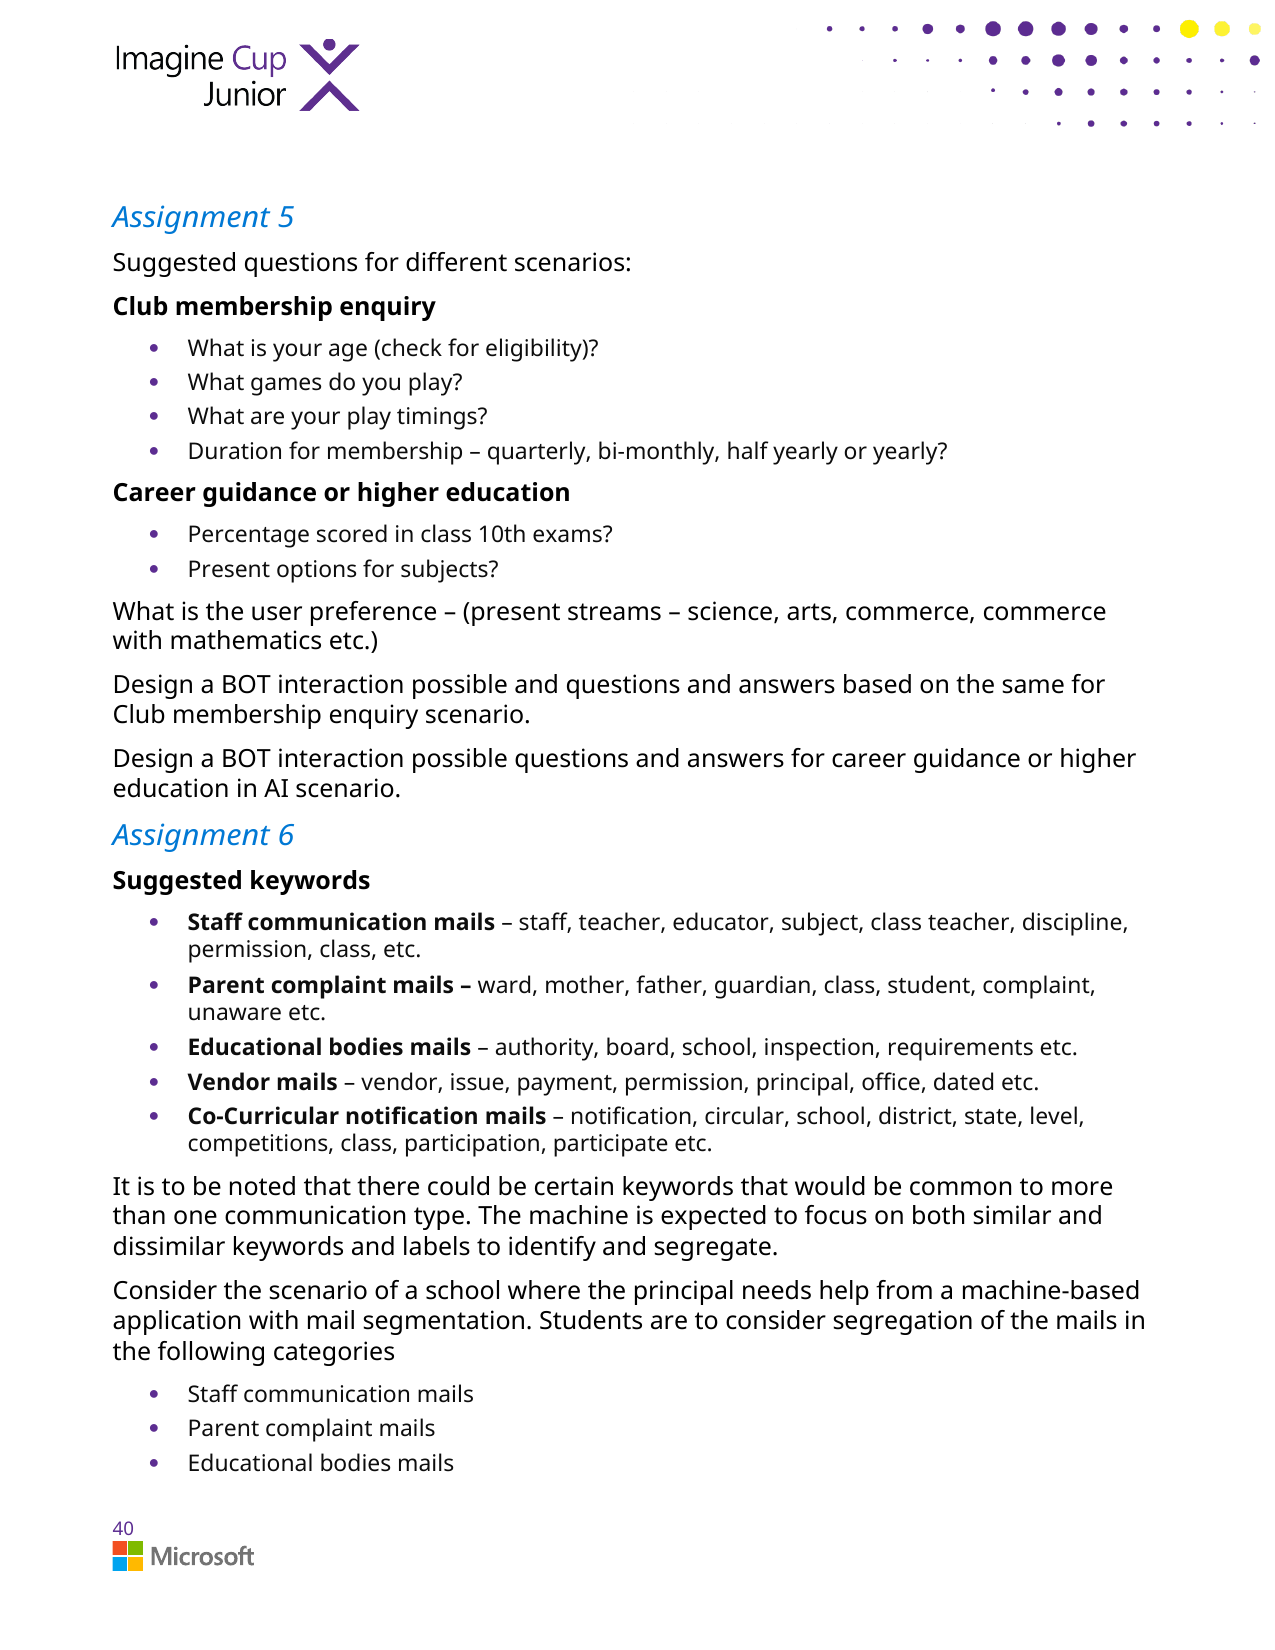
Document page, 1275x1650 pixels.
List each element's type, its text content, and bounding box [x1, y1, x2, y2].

text It is to be noted that there could be certain keywords that would be common to more than one communication type. The machine is expected to focus on both similar and dissimilar keywords and labels to identify and segregate. [112, 1171, 1162, 1263]
text Present options for subjects? [150, 555, 1162, 583]
text Suggested keywords [112, 865, 1162, 896]
text What is your age (check for eligibility)? [150, 333, 1162, 362]
text Educational bodies mails [150, 1449, 1162, 1477]
text Consider the scenario of a school where the principal needs help from a machine-based application with mail segmentation. Students are to consider segregation of the mails in the following categories [112, 1275, 1162, 1367]
picture [116, 12, 1275, 142]
text What are your play timings? [150, 402, 1162, 430]
text Design a BOT interaction possible and questions and answers based on the same for Club membership enquiry scenario. [112, 669, 1162, 731]
text Career guidance or higher education [112, 477, 1162, 508]
subtitle Assignment 5 [112, 199, 1162, 235]
text Duration for membership – quarterly, bi-monthly, half yearly or yearly? [150, 437, 1162, 465]
text Club membership enquiry [112, 290, 1162, 321]
text Percentage scored in class 10th exams? [150, 520, 1162, 548]
text Parent complaint mails – ward, mother, father, guardian, class, student, complaint, unaware etc. [150, 971, 1162, 1027]
text Parent complaint mails [150, 1414, 1162, 1442]
text What games do you play? [150, 368, 1162, 396]
text Co-Curricular notification mails – notification, circular, school, district, state, level, competitions, class, participation, participate etc. [150, 1102, 1162, 1158]
text Suggested questions for different scenarios: [112, 247, 1162, 278]
subtitle Assignment 6 [112, 817, 1162, 853]
text Design a BOT interaction possible questions and answers for career guidance or higher education in AI scenario. [112, 743, 1162, 804]
text Staff communication mails [150, 1380, 1162, 1408]
text Vendor mails – vendor, issue, payment, permission, principal, office, dated etc. [150, 1068, 1162, 1096]
text Staff communication mails – staff, teacher, educator, subject, class teacher, discipline, permission, class, etc. [150, 908, 1162, 964]
text Educational bodies mails – authority, board, school, inspection, requirements etc. [150, 1033, 1162, 1061]
text What is the user preference – (present streams – science, arts, commerce, commerce with mathematics etc.) [112, 595, 1162, 657]
